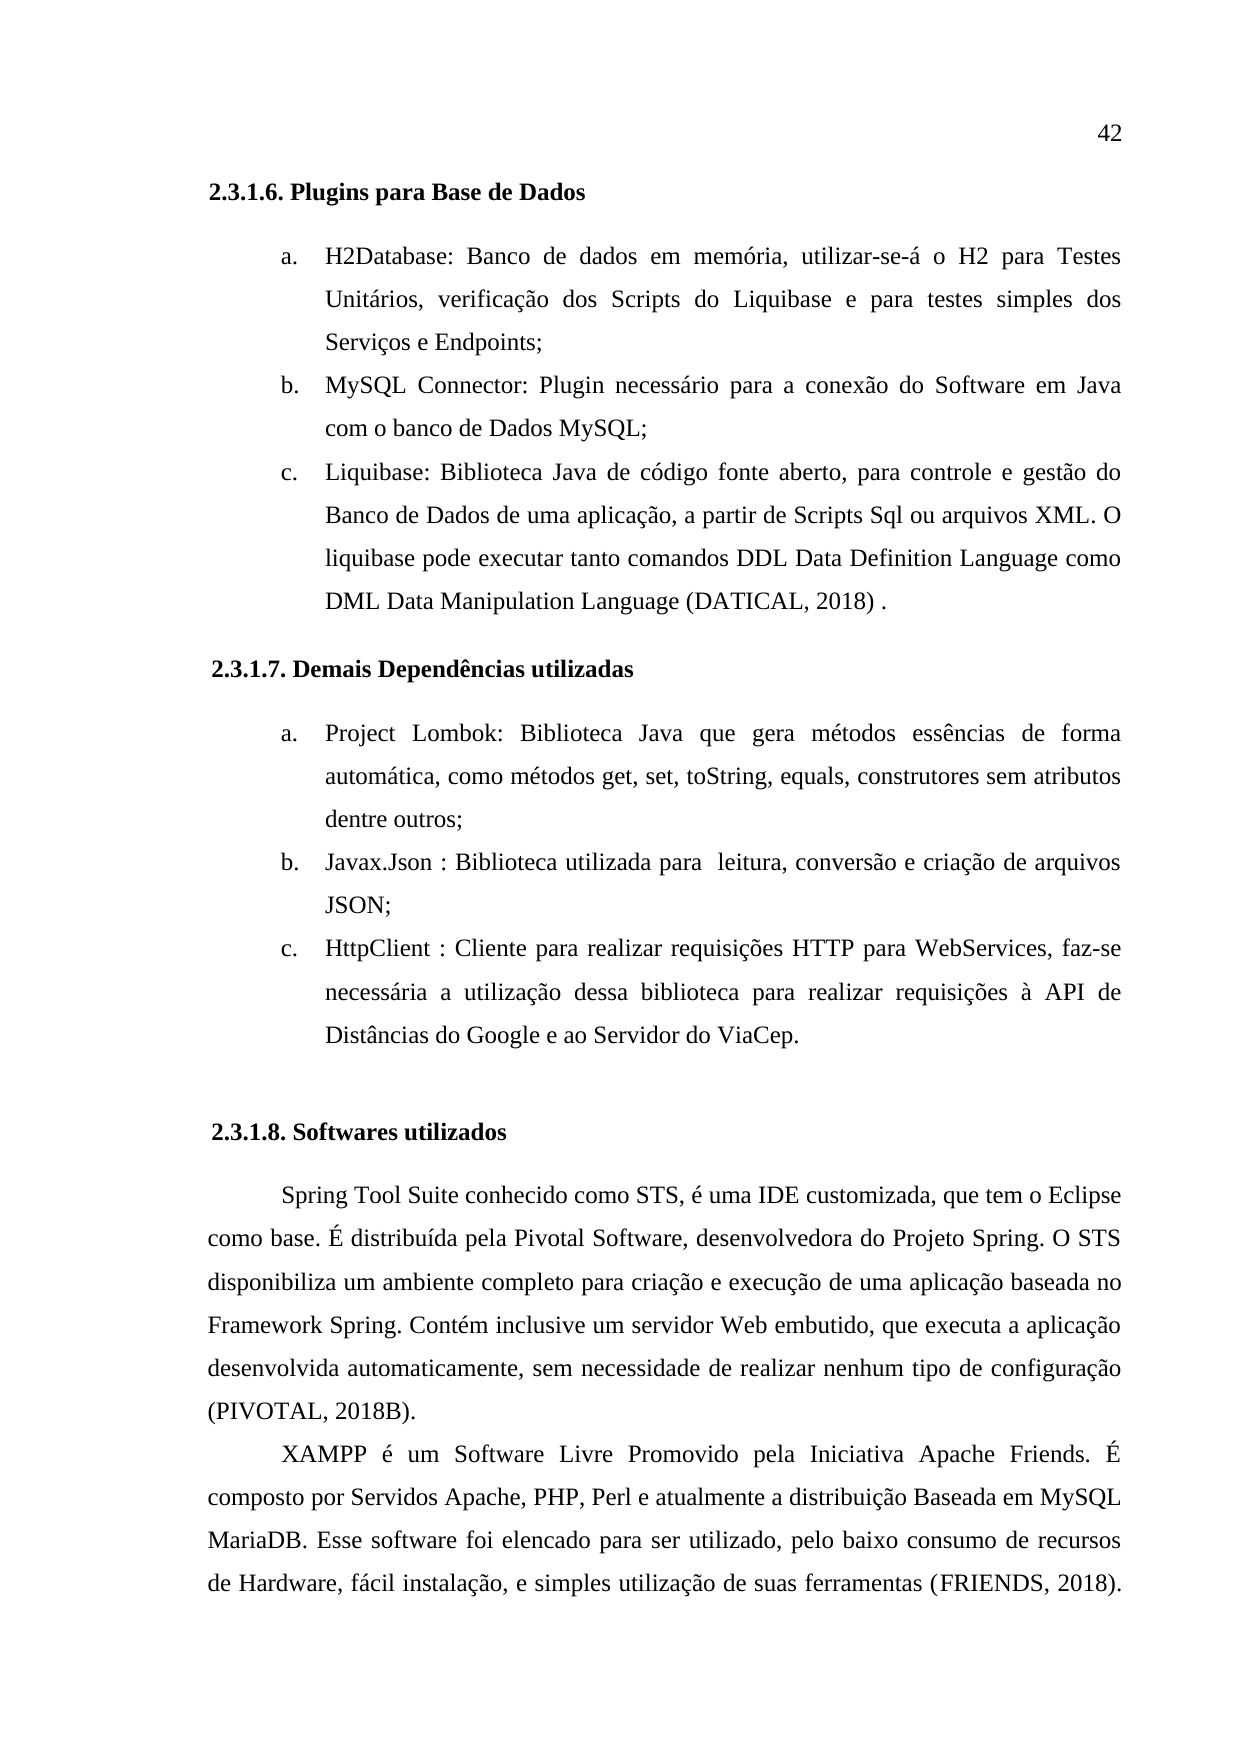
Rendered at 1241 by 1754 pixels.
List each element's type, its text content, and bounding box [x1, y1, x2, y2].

subtitle Plugins para Base de Dados [208, 177, 1122, 206]
list H2Database: Banco de dados em memória, utilizar-se-á o H2 para Testes Unitários, verificação dos Scripts do Liquibase e para testes simples dos Serviços e Endpoints; [281, 241, 1122, 356]
subtitle Demais Dependências utilizadas [211, 654, 1122, 683]
list MySQL Connector: Plugin necessário para a conexão do Software em Java com o banco de Dados MySQL; [281, 370, 1122, 442]
list Project Lombok: Biblioteca Java que gera métodos essências de forma automática, como métodos get, set, toString, equals, construtores sem atributos dentre outros; [281, 718, 1122, 833]
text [207, 1439, 1122, 1597]
subtitle Softwares utilizados [211, 1117, 1122, 1145]
list Liquibase: Biblioteca Java de código fonte aberto, para controle e gestão do Banco de Dados de uma aplicação, a partir de Scripts Sql ou arquivos XML. O liquibase pode executar tanto comandos DDL Data Definition Language como DML Data Manipulation Language (DATICAL, 2018) . [281, 457, 1122, 615]
text Spring Tool Suite conhecido como STS, é uma IDE customizada, que tem o Eclipse como base. É distribuída pela Pivotal Software, desenvolvedora do Projeto Spring. O STS disponibiliza um ambiente completo para criação e execução de uma aplicação baseada no Framework Spring. Contém inclusive um servidor Web embutido, que executa a aplicação desenvolvida automaticamente, sem necessidade de realizar nenhum tipo de configuração (PIVOTAL, 2018B). [207, 1180, 1122, 1425]
list Javax.Json : Biblioteca utilizada para leitura, conversão e criação de arquivos JSON; [281, 847, 1122, 919]
list HttpClient : Cliente para realizar requisições HTTP para WebServices, faz-se necessária a utilização dessa biblioteca para realizar requisições à API de Distâncias do Google e ao Servidor do ViaCep. [281, 933, 1122, 1048]
